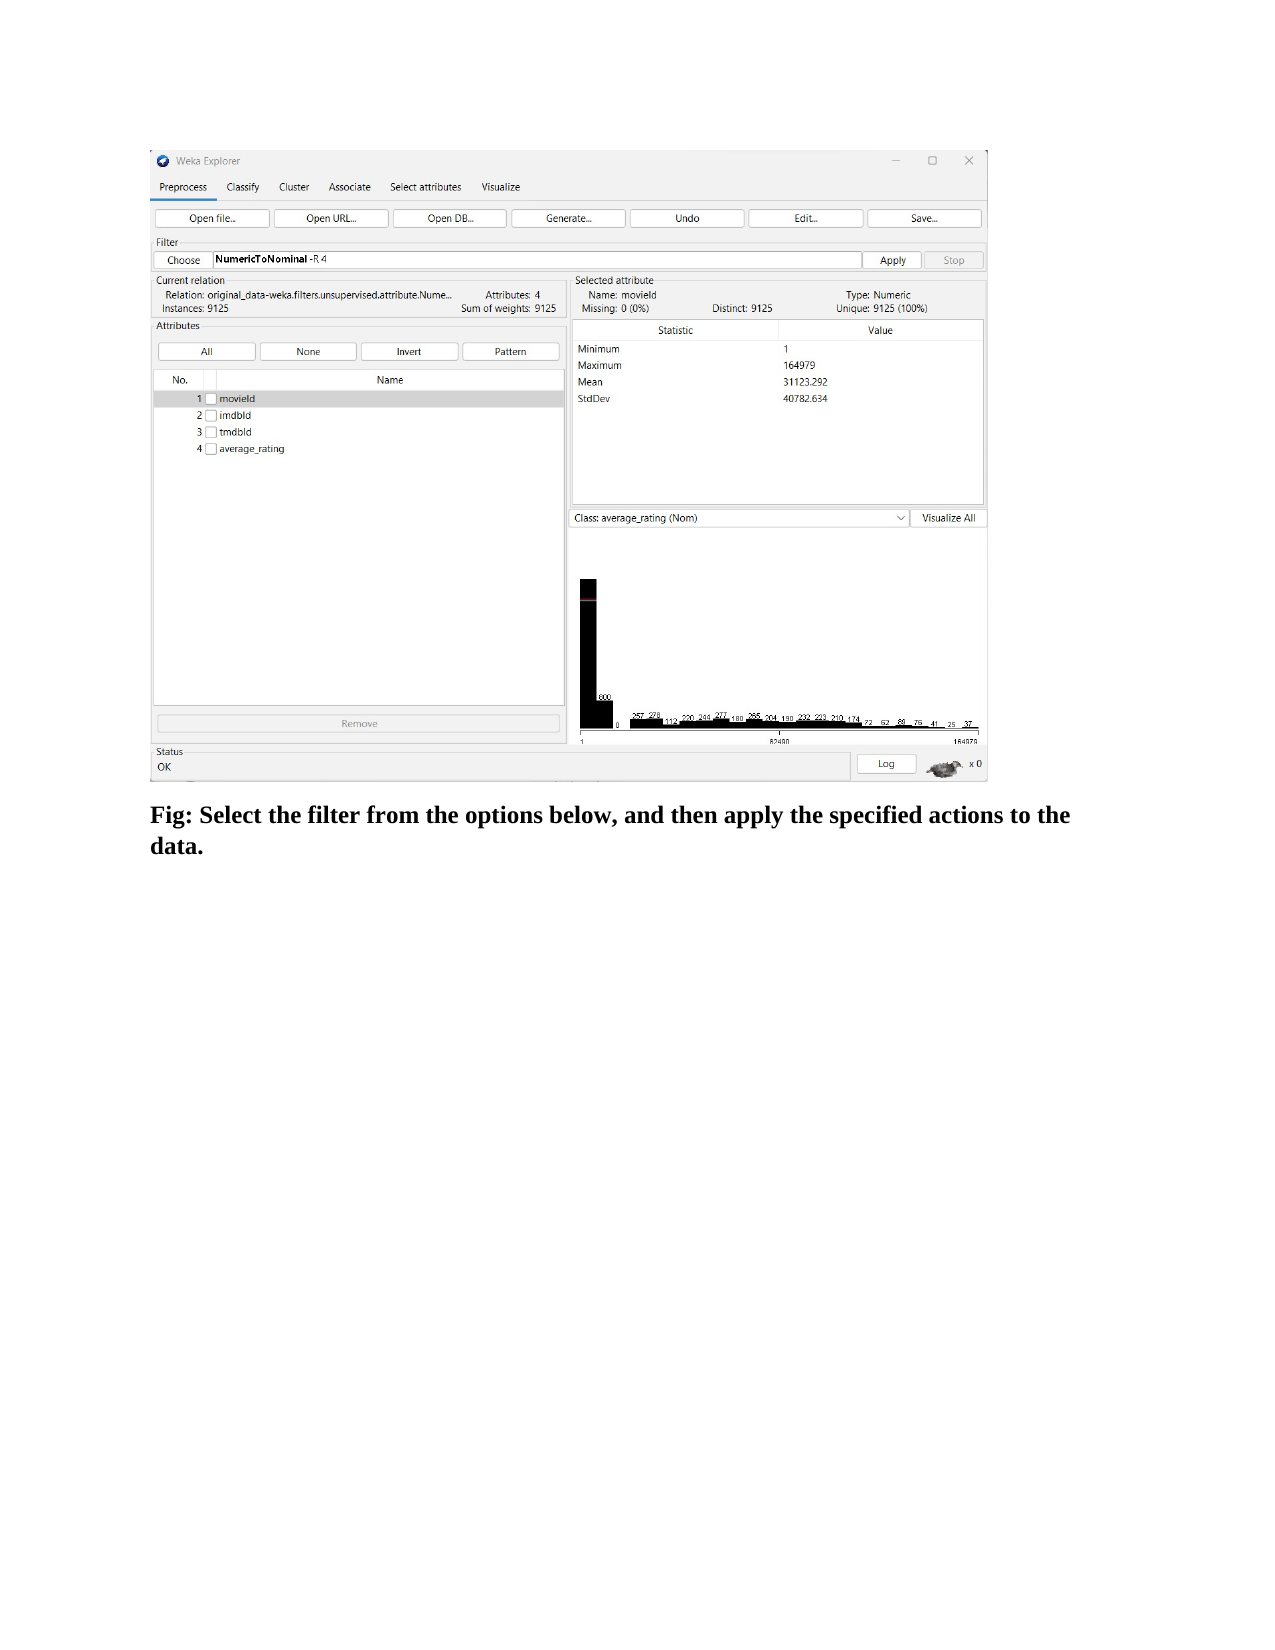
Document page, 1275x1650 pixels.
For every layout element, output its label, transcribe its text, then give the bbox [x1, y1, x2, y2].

picture [150, 150, 988, 782]
text Fig: Select the filter from the options below, and then apply the specified actions to the data. [150, 800, 1125, 860]
